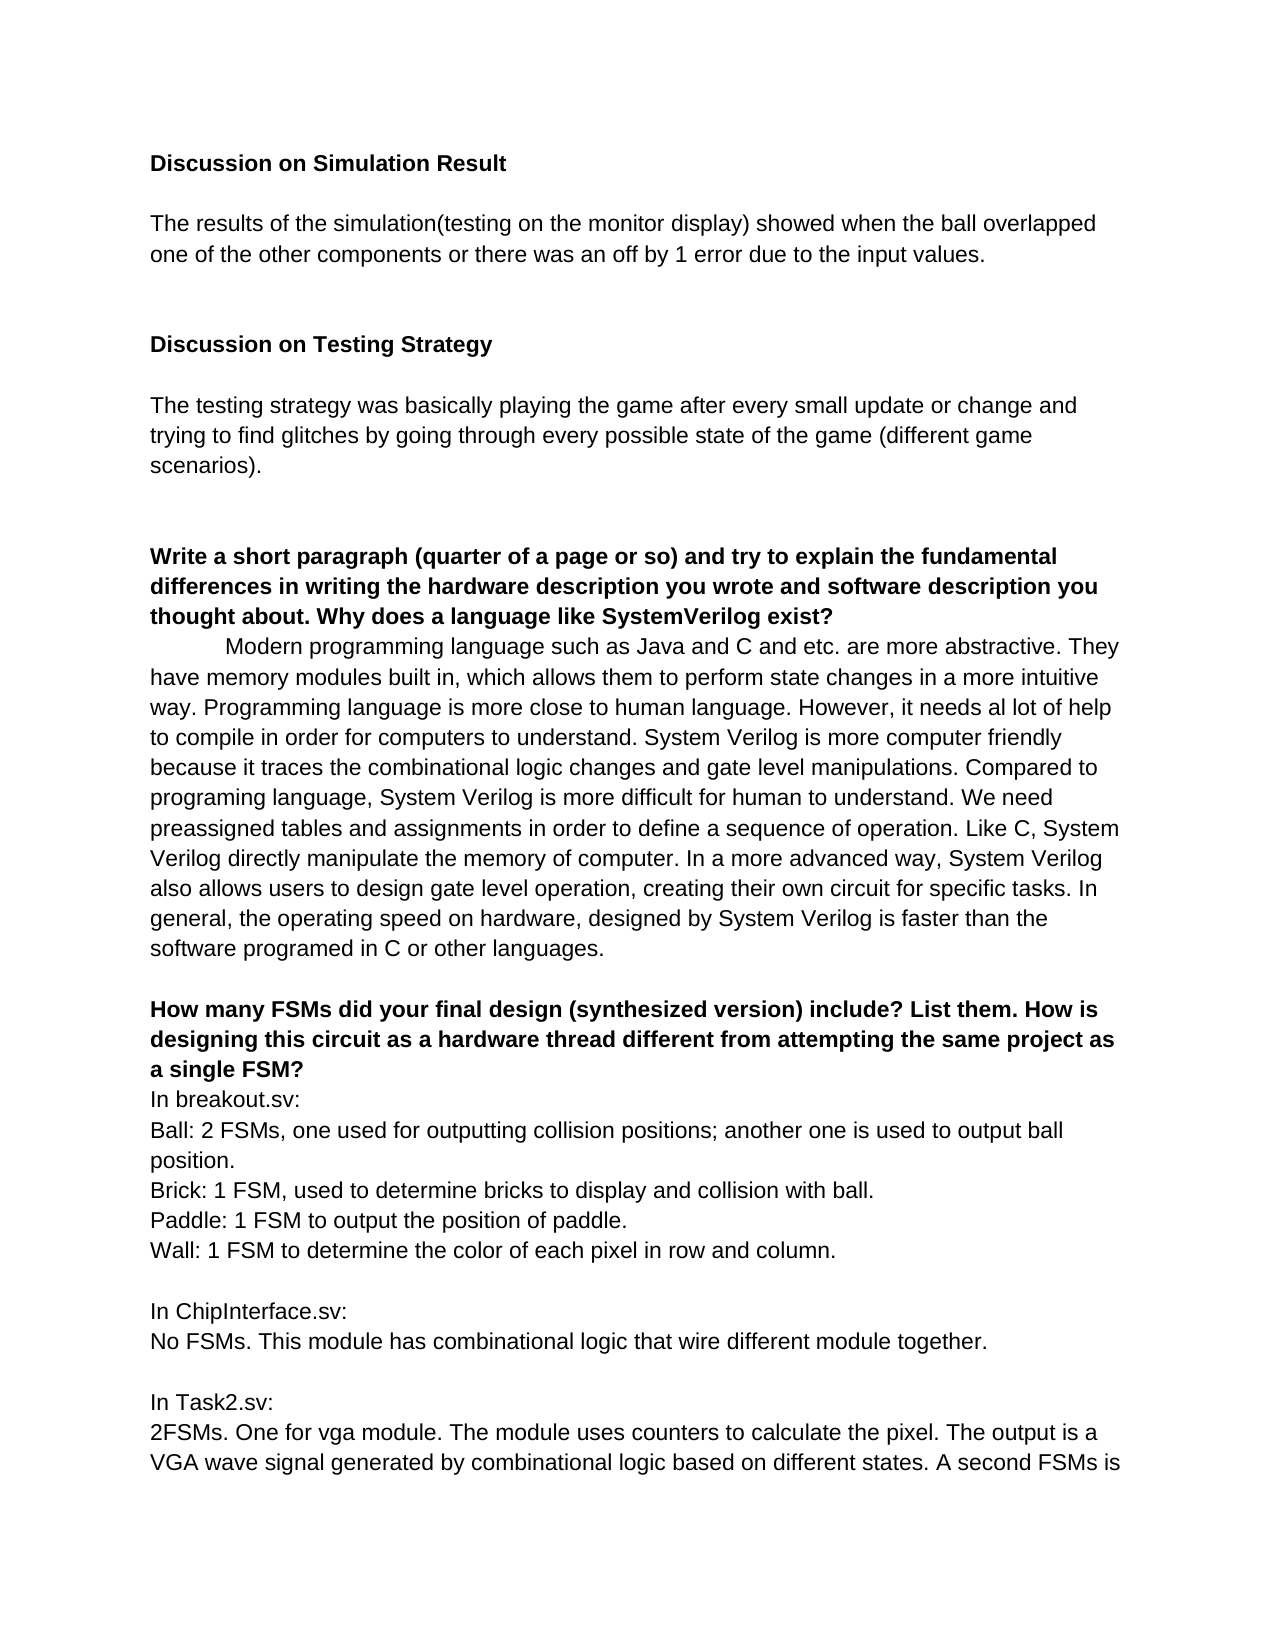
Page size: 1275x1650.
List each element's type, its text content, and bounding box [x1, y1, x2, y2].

text Ball: 2 FSMs, one used for outputting collision positions; another one is used to output ball position. [150, 1117, 1125, 1173]
text In breakout.sv: [150, 1086, 1125, 1113]
text In ChipInterface.sv: [150, 1298, 1125, 1324]
text How many FSMs did your final design (synthesized version) include? List them. How is designing this circuit as a hardware thread different from attempting the same project as a single FSM? [150, 996, 1125, 1083]
text Paddle: 1 FSM to output the position of paddle. [150, 1207, 1125, 1234]
text Discussion on Testing Strategy [150, 331, 1125, 358]
text The results of the simulation(testing on the monitor display) showed when the ball overlapped one of the other components or there was an off by 1 error due to the input values. [150, 210, 1125, 267]
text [150, 1419, 1125, 1475]
text Discussion on Simulation Result [150, 150, 1125, 176]
text Wall: 1 FSM to determine the color of each pixel in row and column. [150, 1237, 1125, 1264]
text Write a short paragraph (quarter of a page or so) and try to explain the fundamental differences in writing the hardware description you wrote and software description you thought about. Why does a language like SystemVerilog exist? [150, 543, 1125, 629]
text Brick: 1 FSM, used to determine bricks to display and collision with ball. [150, 1177, 1125, 1203]
text Modern programming language such as Java and C and etc. are more abstractive. They have memory modules built in, which allows them to perform state changes in a more intuitive way. Programming language is more close to human language. However, it needs al lot of help to compile in order for computers to understand. System Verilog is more computer friendly because it traces the combinational logic changes and gate level manipulations. Compared to programing language, System Verilog is more difficult for human to understand. We need preassigned tables and assignments in order to define a sequence of operation. Like C, System Verilog directly manipulate the memory of computer. In a more advanced way, System Verilog also allows users to design gate level operation, creating their own circuit for specific tasks. In general, the operating speed on hardware, designed by System Verilog is faster than the software programed in C or other languages. [150, 633, 1125, 962]
text No FSMs. This module has combinational logic that wire different module together. [150, 1328, 1125, 1354]
text In Task2.sv: [150, 1388, 1125, 1415]
text The testing strategy was basically playing the game after every small update or change and trying to find glitches by going through every possible state of the game (different game scenarios). [150, 392, 1125, 478]
